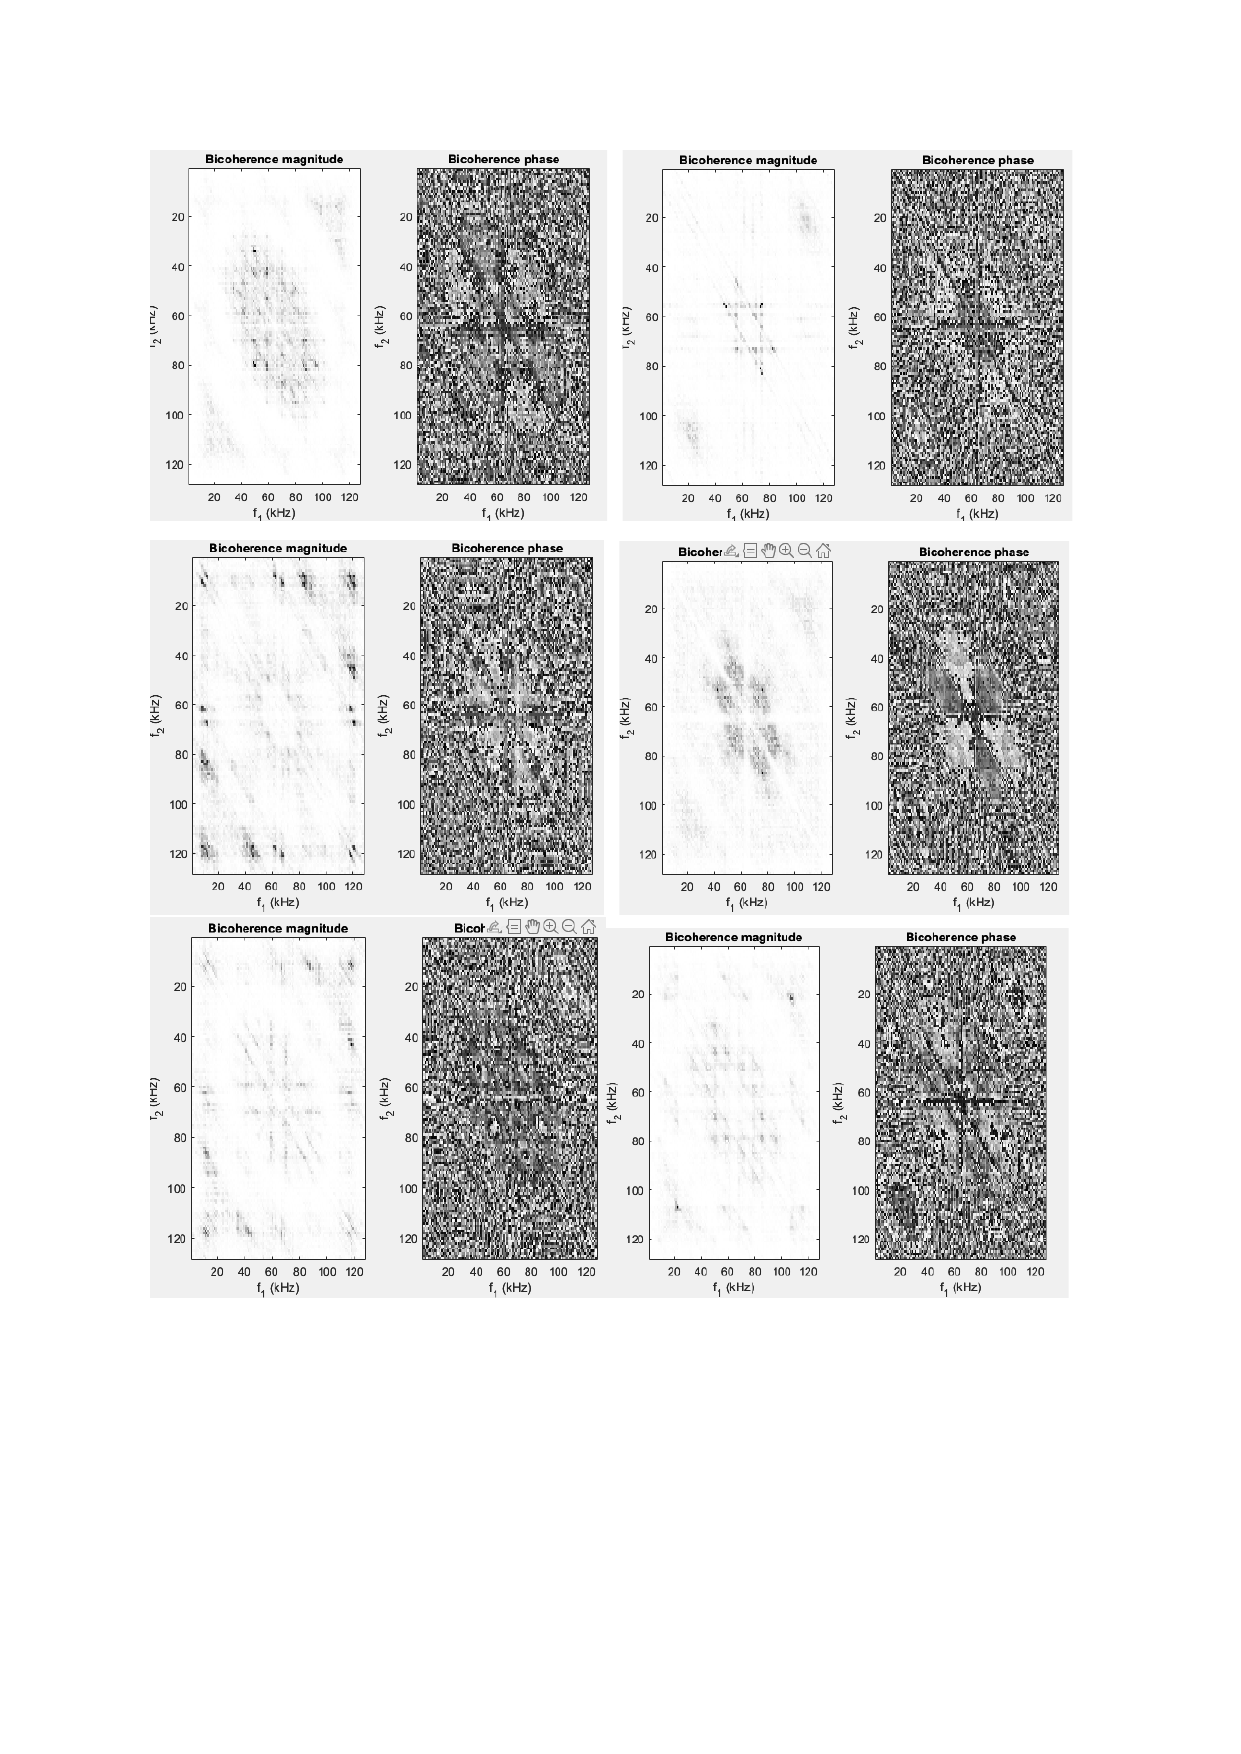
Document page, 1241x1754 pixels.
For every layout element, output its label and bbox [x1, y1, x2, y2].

picture [619, 541, 1070, 915]
picture [150, 540, 604, 915]
picture [150, 150, 608, 521]
picture [622, 150, 1073, 521]
picture [150, 917, 1069, 1298]
